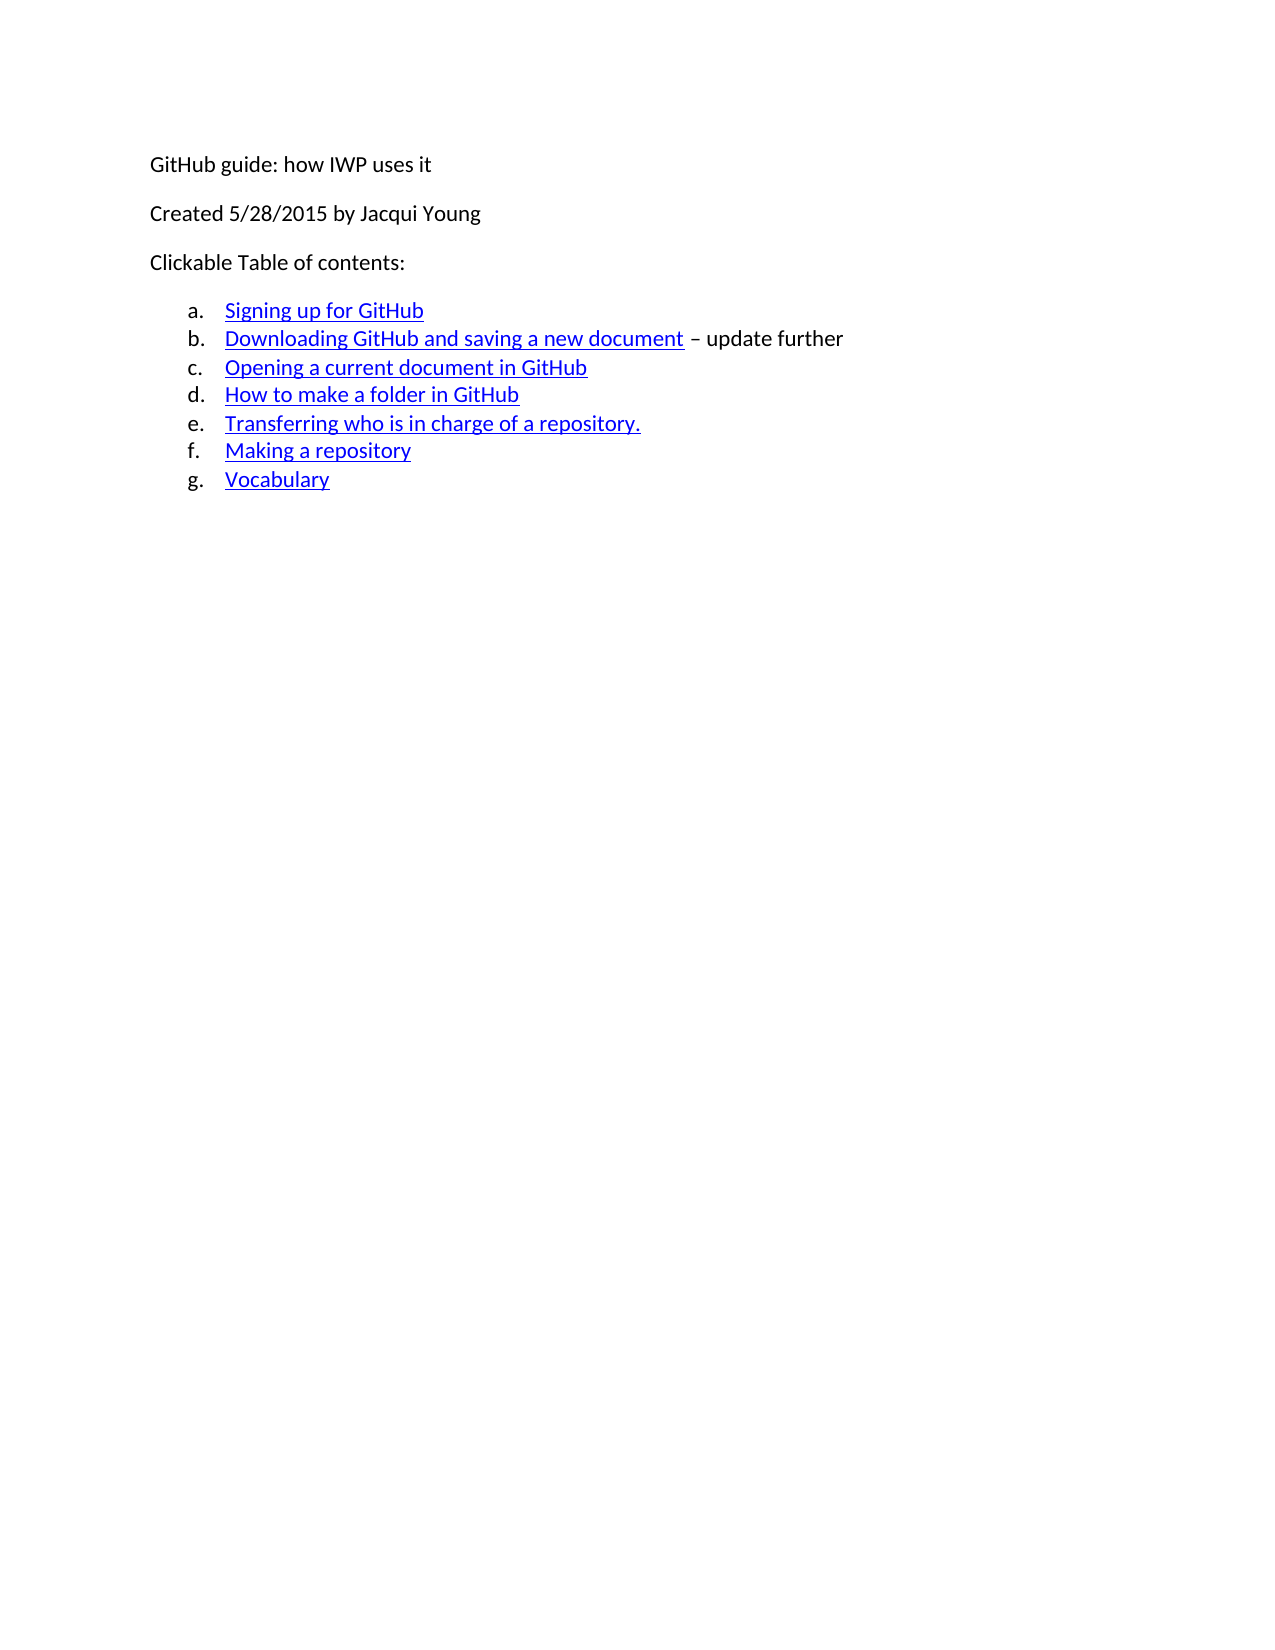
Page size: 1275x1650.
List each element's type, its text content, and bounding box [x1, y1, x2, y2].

list Making a repository [187, 437, 1125, 465]
list Downloading GitHub and saving a new document – update further [187, 324, 1125, 353]
list Signing up for GitHub [187, 297, 1125, 324]
list Vocabulary [187, 465, 1125, 493]
text Clickable Table of contents: [150, 248, 1125, 276]
list Opening a current document in GitHub [187, 353, 1125, 381]
text GitHub guide: how IWP uses it [150, 150, 1125, 178]
list How to make a folder in GitHub [187, 381, 1125, 409]
list Transferring who is in charge of a repository. [187, 409, 1125, 437]
text Created 5/28/2015 by Jacqui Young [150, 199, 1125, 227]
